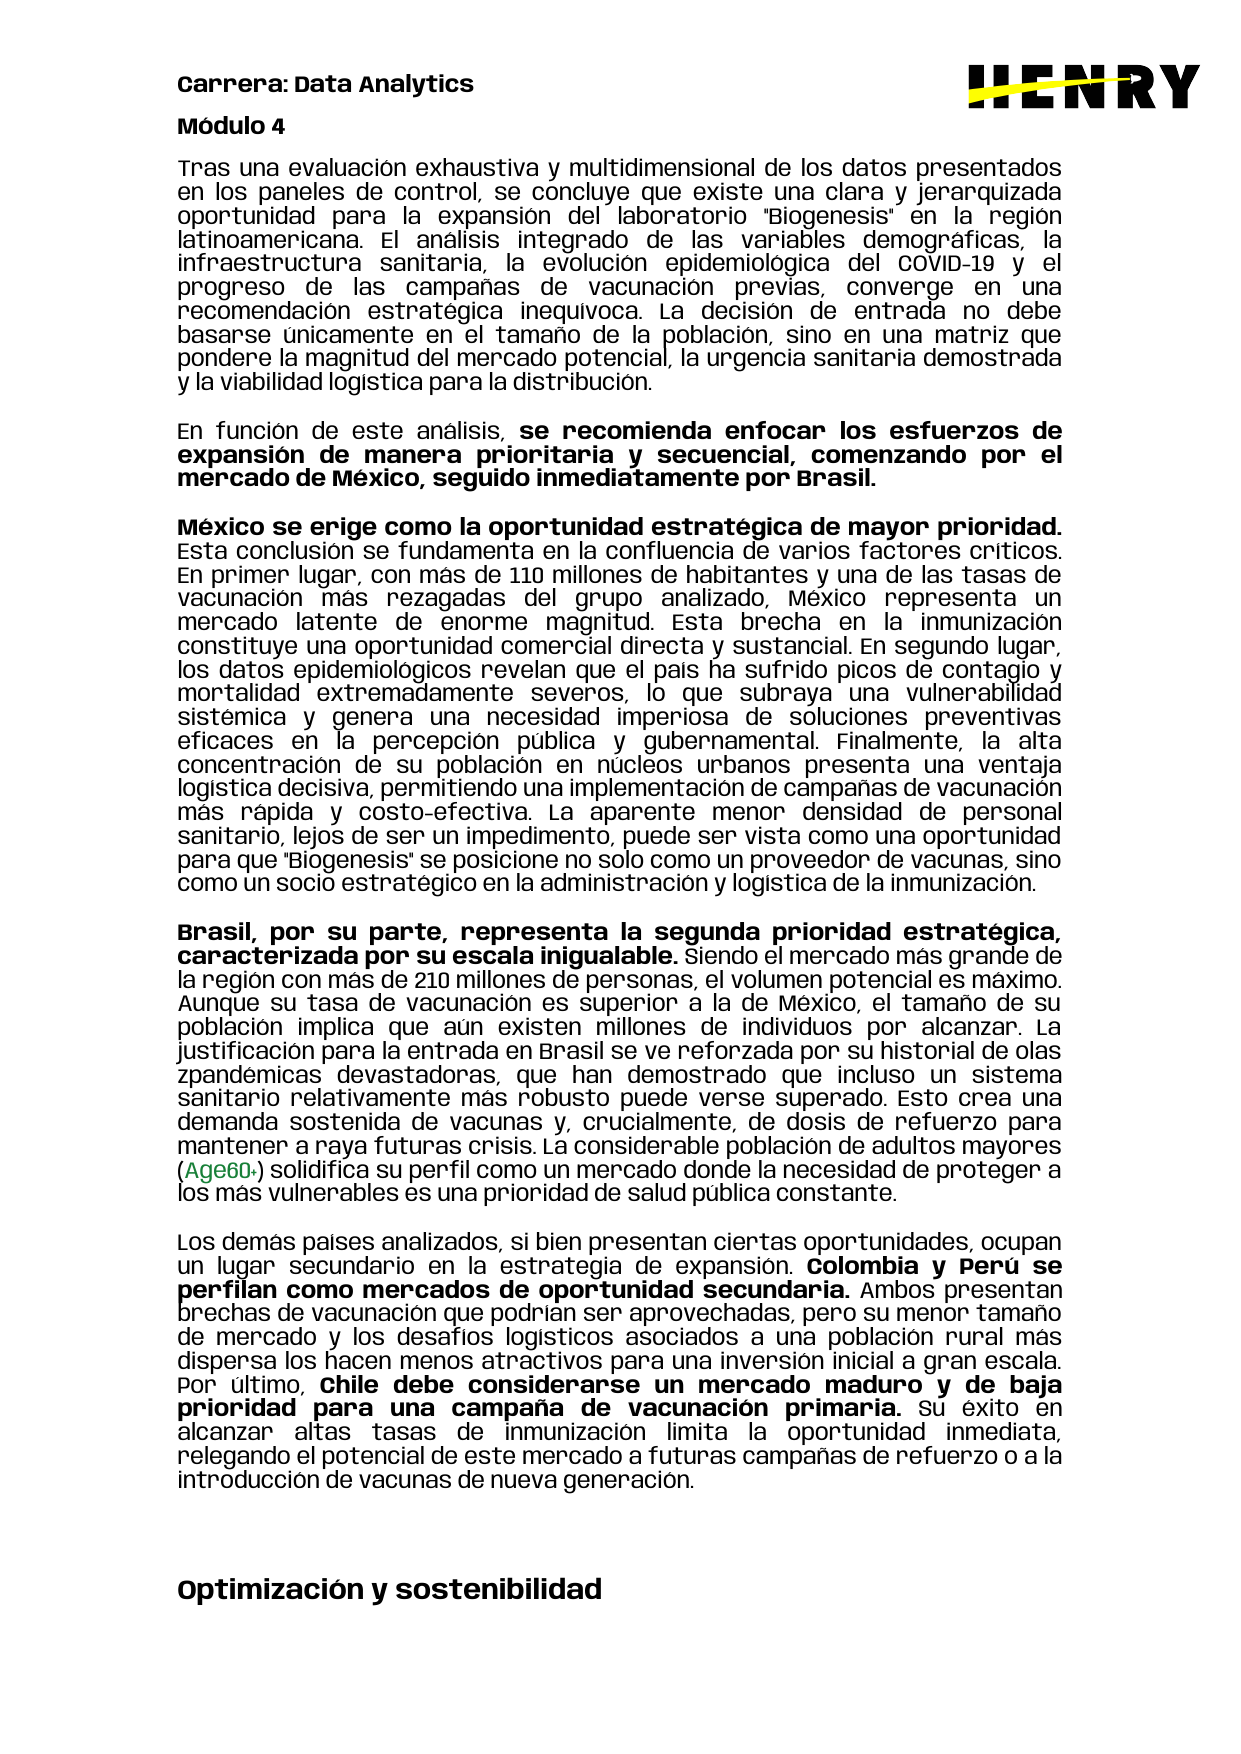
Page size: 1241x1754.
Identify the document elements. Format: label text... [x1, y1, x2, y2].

subtitle Optimización y sostenibilidad [177, 1578, 1063, 1606]
text En función de este análisis, se recomienda enfocar los esfuerzos de expansión de manera prioritaria y secuencial, comenzando por el mercado de México, seguido inmediatamente por Brasil. [177, 421, 1063, 492]
text México se erige como la oportunidad estratégica de mayor prioridad. Esta conclusión se fundamenta en la confluencia de varios factores críticos. En primer lugar, con más de 110 millones de habitantes y una de las tasas de vacunación más rezagadas del grupo analizado, México representa un mercado latente de enorme magnitud. Esta brecha en la inmunización constituye una oportunidad comercial directa y sustancial. En segundo lugar, los datos epidemiológicos revelan que el país ha sufrido picos de contagio y mortalidad extremadamente severos, lo que subraya una vulnerabilidad sistémica y genera una necesidad imperiosa de soluciones preventivas eficaces en la percepción pública y gubernamental. Finalmente, la alta concentración de su población en núcleos urbanos presenta una ventaja logística decisiva, permitiendo una implementación de campañas de vacunación más rápida y costo-efectiva. La aparente menor densidad de personal sanitario, lejos de ser un impedimento, puede ser vista como una oportunidad para que "Biogenesis" se posicione no solo como un proveedor de vacunas, sino como un socio estratégico en la administración y logística de la inmunización. [177, 517, 1063, 897]
picture [949, 30, 1232, 140]
text Los demás países analizados, si bien presentan ciertas oportunidades, ocupan un lugar secundario en la estrategia de expansión. Colombia y Perú se perfilan como mercados de oportunidad secundaria. Ambos presentan brechas de vacunación que podrían ser aprovechadas, pero su menor tamaño de mercado y los desafíos logísticos asociados a una población rural más dispersa los hacen menos atractivos para una inversión inicial a gran escala. Por último, Chile debe considerarse un mercado maduro y de baja prioridad para una campaña de vacunación primaria. Su éxito en alcanzar altas tasas de inmunización limita la oportunidad inmediata, relegando el potencial de este mercado a futuras campañas de refuerzo o a la introducción de vacunas de nueva generación. [177, 1232, 1063, 1493]
text Brasil, por su parte, representa la segunda prioridad estratégica, caracterizada por su escala inigualable. Siendo el mercado más grande de la región con más de 210 millones de personas, el volumen potencial es máximo. Aunque su tasa de vacunación es superior a la de México, el tamaño de su población implica que aún existen millones de individuos por alcanzar. La justificación para la entrada en Brasil se ve reforzada por su historial de olas zpandémicas devastadoras, que han demostrado que incluso un sistema sanitario relativamente más robusto puede verse superado. Esto crea una demanda sostenida de vacunas y, crucialmente, de dosis de refuerzo para mantener a raya futuras crisis. La considerable población de adultos mayores (Age60+) solidifica su perfil como un mercado donde la necesidad de proteger a los más vulnerables es una prioridad de salud pública constante. [177, 922, 1063, 1207]
text Tras una evaluación exhaustiva y multidimensional de los datos presentados en los paneles de control, se concluye que existe una clara y jerarquizada oportunidad para la expansión del laboratorio "Biogenesis" en la región latinoamericana. El análisis integrado de las variables demográficas, la infraestructura sanitaria, la evolución epidemiológica del COVID-19 y el progreso de las campañas de vacunación previas, converge en una recomendación estratégica inequívoca. La decisión de entrada no debe basarse únicamente en el tamaño de la población, sino en una matriz que pondere la magnitud del mercado potencial, la urgencia sanitaria demostrada y la viabilidad logística para la distribución. [177, 158, 1063, 396]
